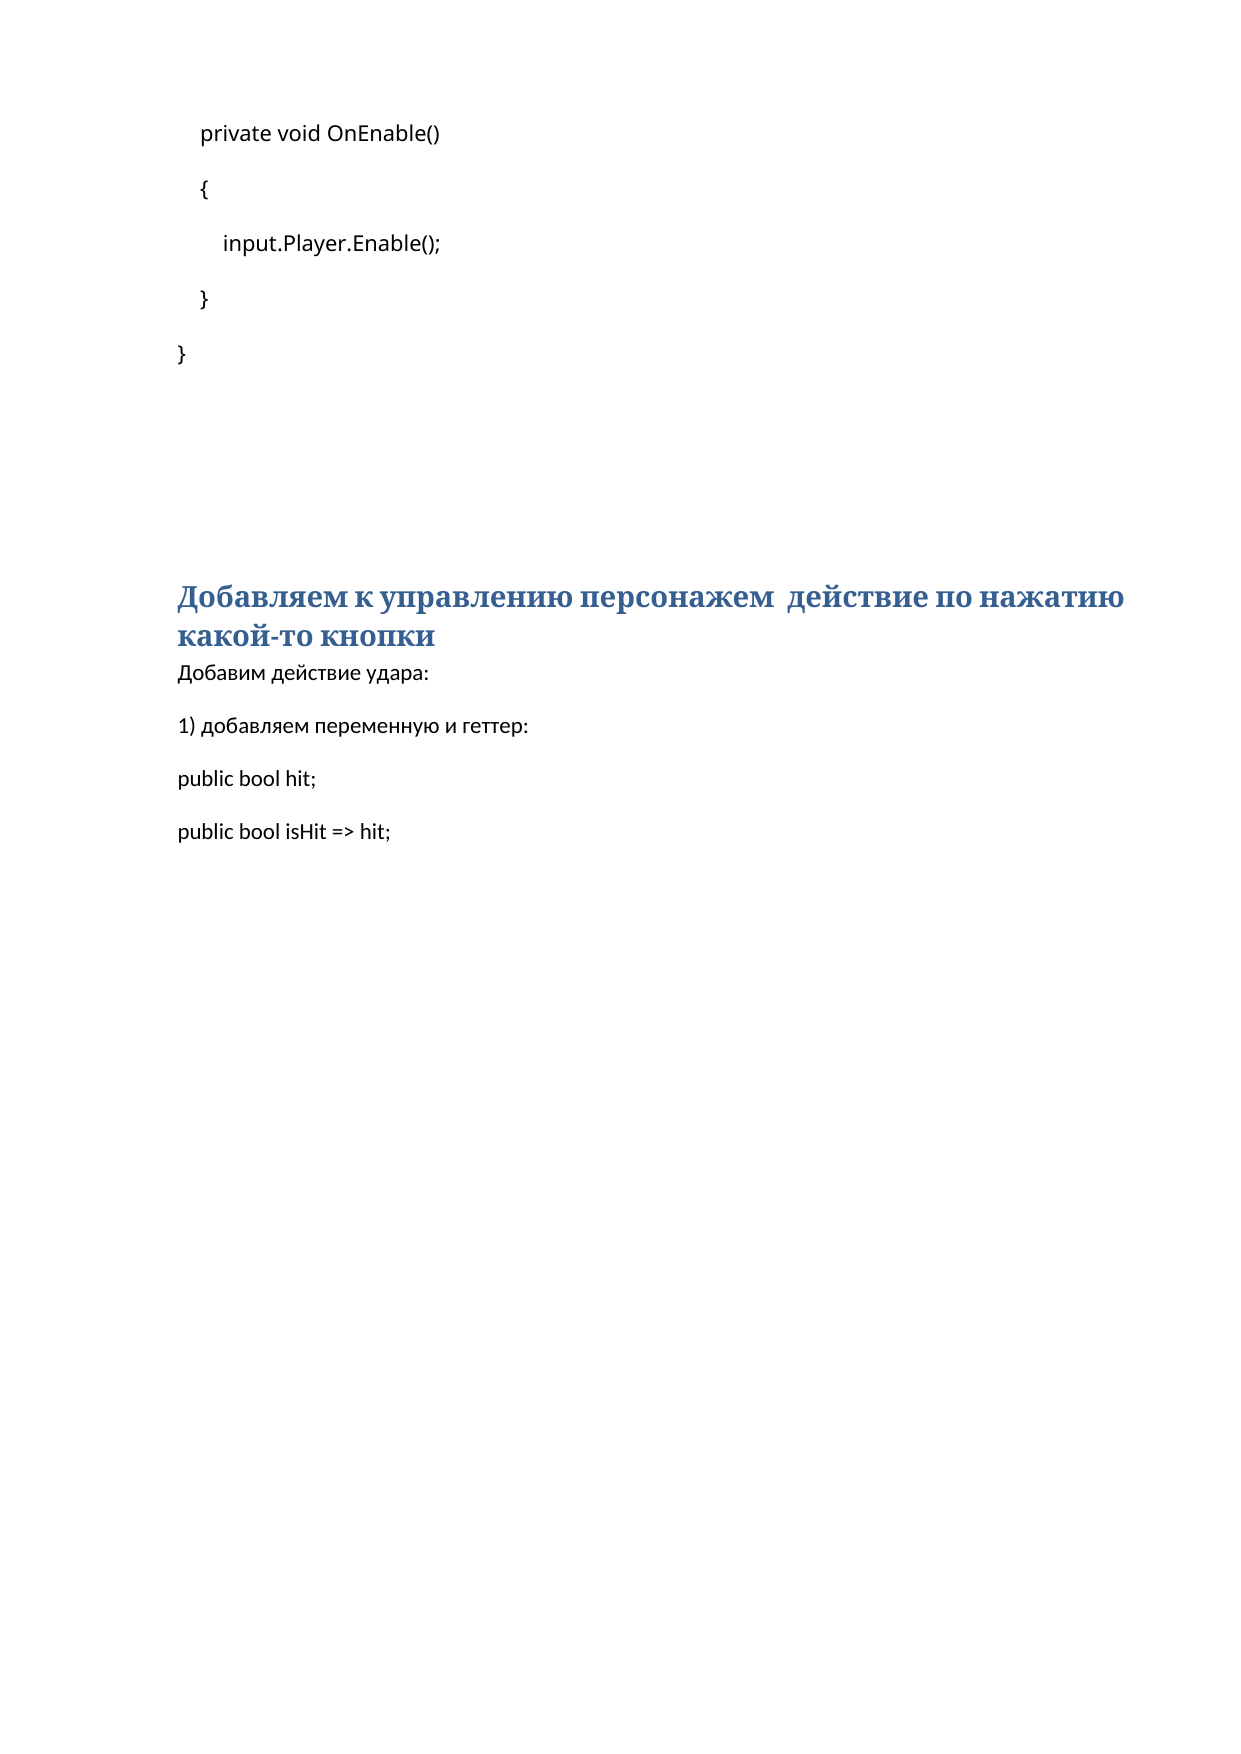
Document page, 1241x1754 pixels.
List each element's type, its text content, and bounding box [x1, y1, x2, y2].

text public bool isHit => hit; [177, 817, 1152, 846]
text } [177, 338, 1152, 368]
text { [177, 173, 1152, 203]
text Добавим действие удара: [177, 658, 1152, 686]
text 1) добавляем переменную и геттер: [177, 711, 1152, 739]
text } [177, 283, 1152, 313]
text private void OnEnable() [177, 118, 1152, 148]
text input.Player.Enable(); [177, 228, 1152, 258]
subtitle Добавляем к управлению персонажем действие по нажатию какой-то кнопки [177, 581, 1152, 653]
text public bool hit; [177, 764, 1152, 792]
